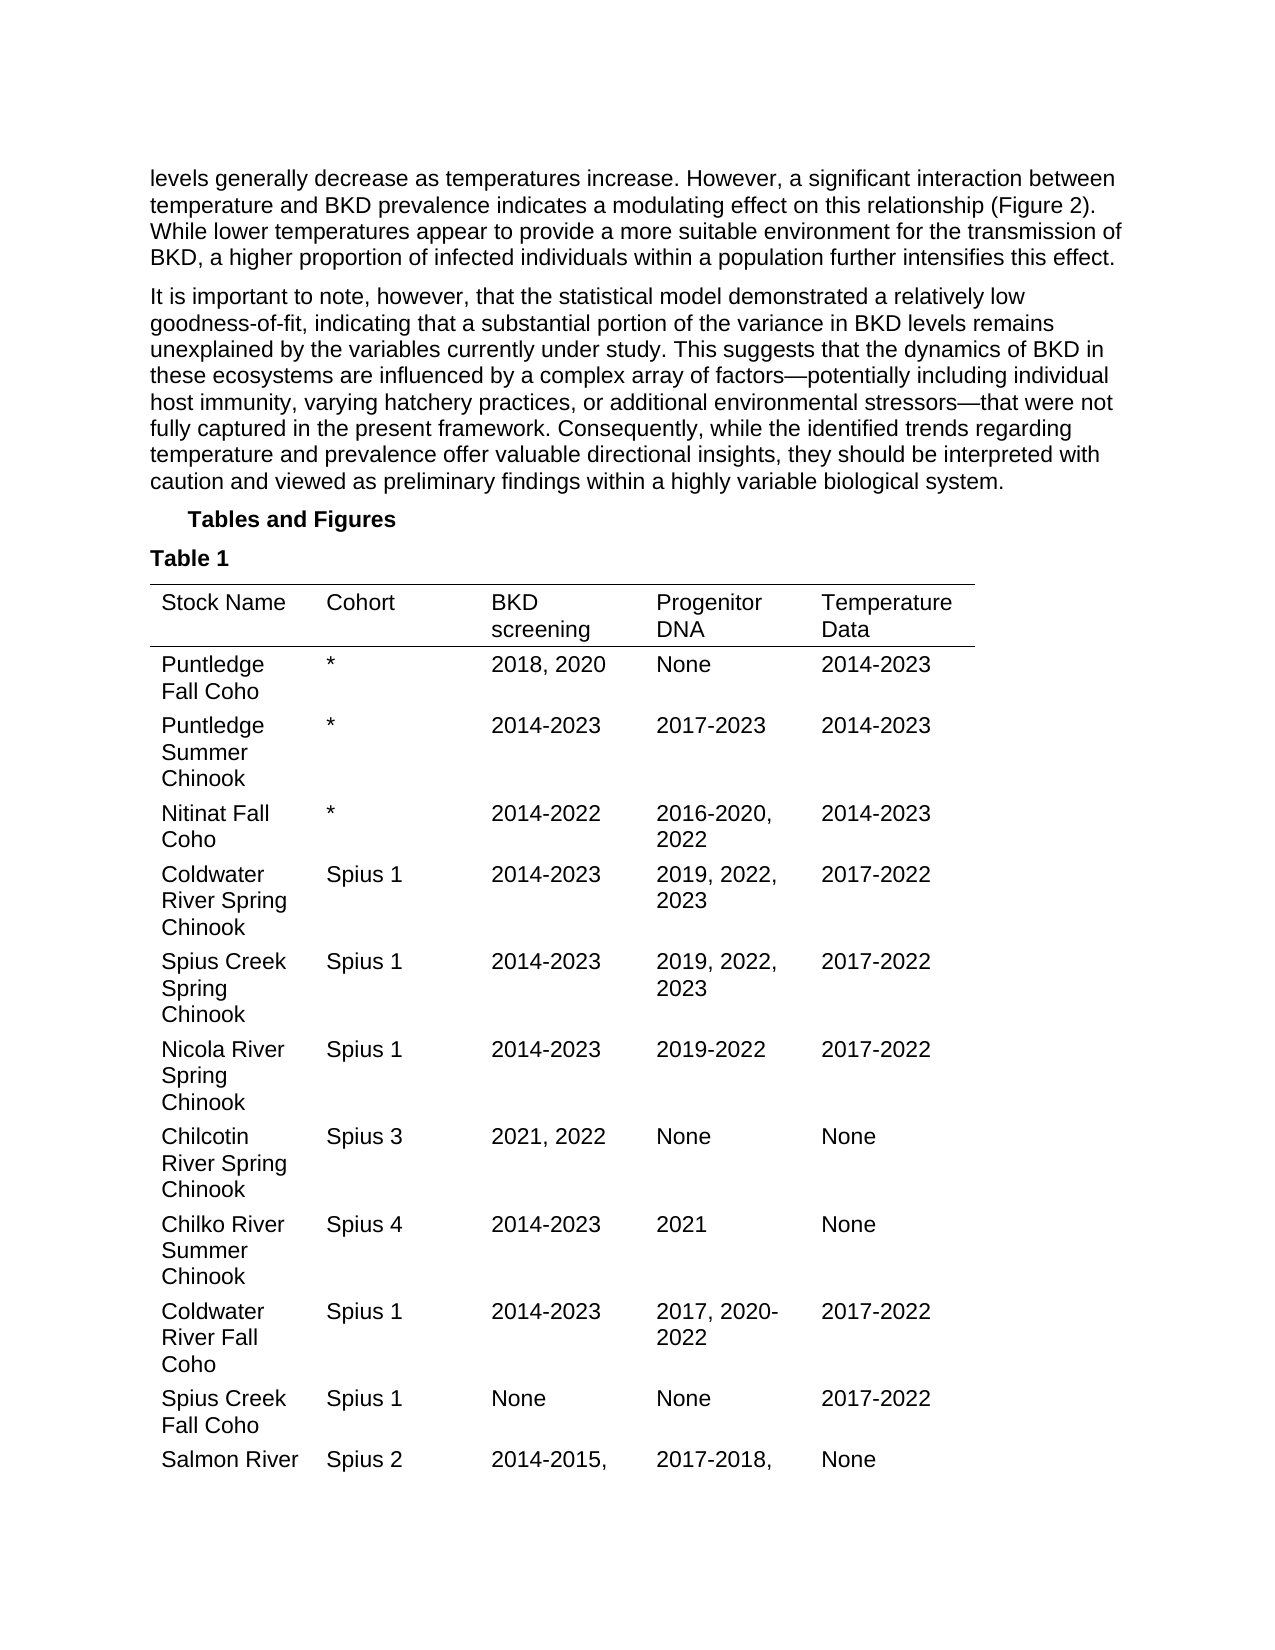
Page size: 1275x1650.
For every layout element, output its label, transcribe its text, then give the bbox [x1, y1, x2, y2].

table_cell Coldwater River Spring Chinook [150, 857, 315, 944]
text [150, 165, 1125, 271]
table_header Stock Name [150, 585, 315, 646]
table_cell Chilko River Summer Chinook [150, 1206, 315, 1294]
table_cell 2014-2023 [480, 708, 645, 796]
table_header Cohort [315, 585, 480, 646]
table_cell 2018, 2020 [480, 647, 645, 708]
table_cell 2014-2023 [480, 1206, 645, 1294]
table_cell 2021 [645, 1206, 810, 1294]
table_cell Spius 4 [315, 1206, 480, 1294]
table_cell 2017-2022 [810, 857, 975, 944]
table_cell None [810, 1206, 975, 1294]
table_cell 2021, 2022 [480, 1119, 645, 1206]
table_cell None [645, 1381, 810, 1442]
table_cell 2017-2018, 2020, 2022-2023 [645, 1442, 810, 1477]
table_cell 2014-2023 [480, 1032, 645, 1119]
table_cell 2014-2023 [810, 796, 975, 857]
text Table 1 [150, 545, 1125, 572]
table_cell 2017-2023 [645, 708, 810, 796]
table_cell Nicola River Spring Chinook [150, 1032, 315, 1119]
table_cell 2017, 2020-2022 [645, 1294, 810, 1381]
table_header Temperature Data [810, 585, 975, 646]
table_header BKD screening [480, 585, 645, 646]
subtitle Tables and Figures [187, 506, 1125, 533]
table_cell Spius 1 [315, 944, 480, 1032]
table_cell Coldwater River Fall Coho [150, 1294, 315, 1381]
table_cell 2017-2022 [810, 1294, 975, 1381]
table_cell 2014-2023 [810, 647, 975, 708]
table_cell None [810, 1442, 975, 1477]
table_cell 2016-2020, 2022 [645, 796, 810, 857]
table_cell * [315, 647, 480, 708]
table_cell Spius 1 [315, 1032, 480, 1119]
table_cell Spius 1 [315, 857, 480, 944]
table_cell 2017-2022 [810, 1032, 975, 1119]
table_cell Spius Creek Fall Coho [150, 1381, 315, 1442]
table_cell * [315, 796, 480, 857]
table_cell Spius 3 [315, 1119, 480, 1206]
table_cell 2014-2015, 2017-2023 [480, 1442, 645, 1477]
table_cell 2014-2023 [480, 944, 645, 1032]
table_header Progenitor DNA [645, 585, 810, 646]
table_cell Spius 1 [315, 1381, 480, 1442]
table_cell 2014-2022 [480, 796, 645, 857]
table_cell 2019, 2022, 2023 [645, 857, 810, 944]
table_cell Puntledge Summer Chinook [150, 708, 315, 796]
table_cell 2014-2023 [480, 1294, 645, 1381]
table_cell None [645, 1119, 810, 1206]
table_cell None [810, 1119, 975, 1206]
table_cell Spius Creek Spring Chinook [150, 944, 315, 1032]
table_cell Puntledge Fall Coho [150, 647, 315, 708]
table_cell Spius 1 [315, 1294, 480, 1381]
table_cell Salmon River Fall Coho [150, 1442, 315, 1477]
table_cell 2019-2022 [645, 1032, 810, 1119]
text It is important to note, however, that the statistical model demonstrated a relatively low goodness-of-fit, indicating that a substantial portion of the variance in BKD levels remains unexplained by the variables currently under study. This suggests that the dynamics of BKD in these ecosystems are influenced by a complex array of factors—potentially including individual host immunity, varying hatchery practices, or additional environmental stressors—that were not fully captured in the present framework. Consequently, while the identified trends regarding temperature and prevalence offer valuable directional insights, they should be interpreted with caution and viewed as preliminary findings within a highly variable biological system. [150, 283, 1125, 494]
table_cell 2017-2022 [810, 944, 975, 1032]
table_cell 2019, 2022, 2023 [645, 944, 810, 1032]
table_cell None [480, 1381, 645, 1442]
table_cell * [315, 708, 480, 796]
table_cell 2014-2023 [810, 708, 975, 796]
table_cell 2014-2023 [480, 857, 645, 944]
table_cell 2017-2022 [810, 1381, 975, 1442]
table_cell Spius 2 [315, 1442, 480, 1477]
table_cell None [645, 647, 810, 708]
table_cell Nitinat Fall Coho [150, 796, 315, 857]
table_cell Chilcotin River Spring Chinook [150, 1119, 315, 1206]
